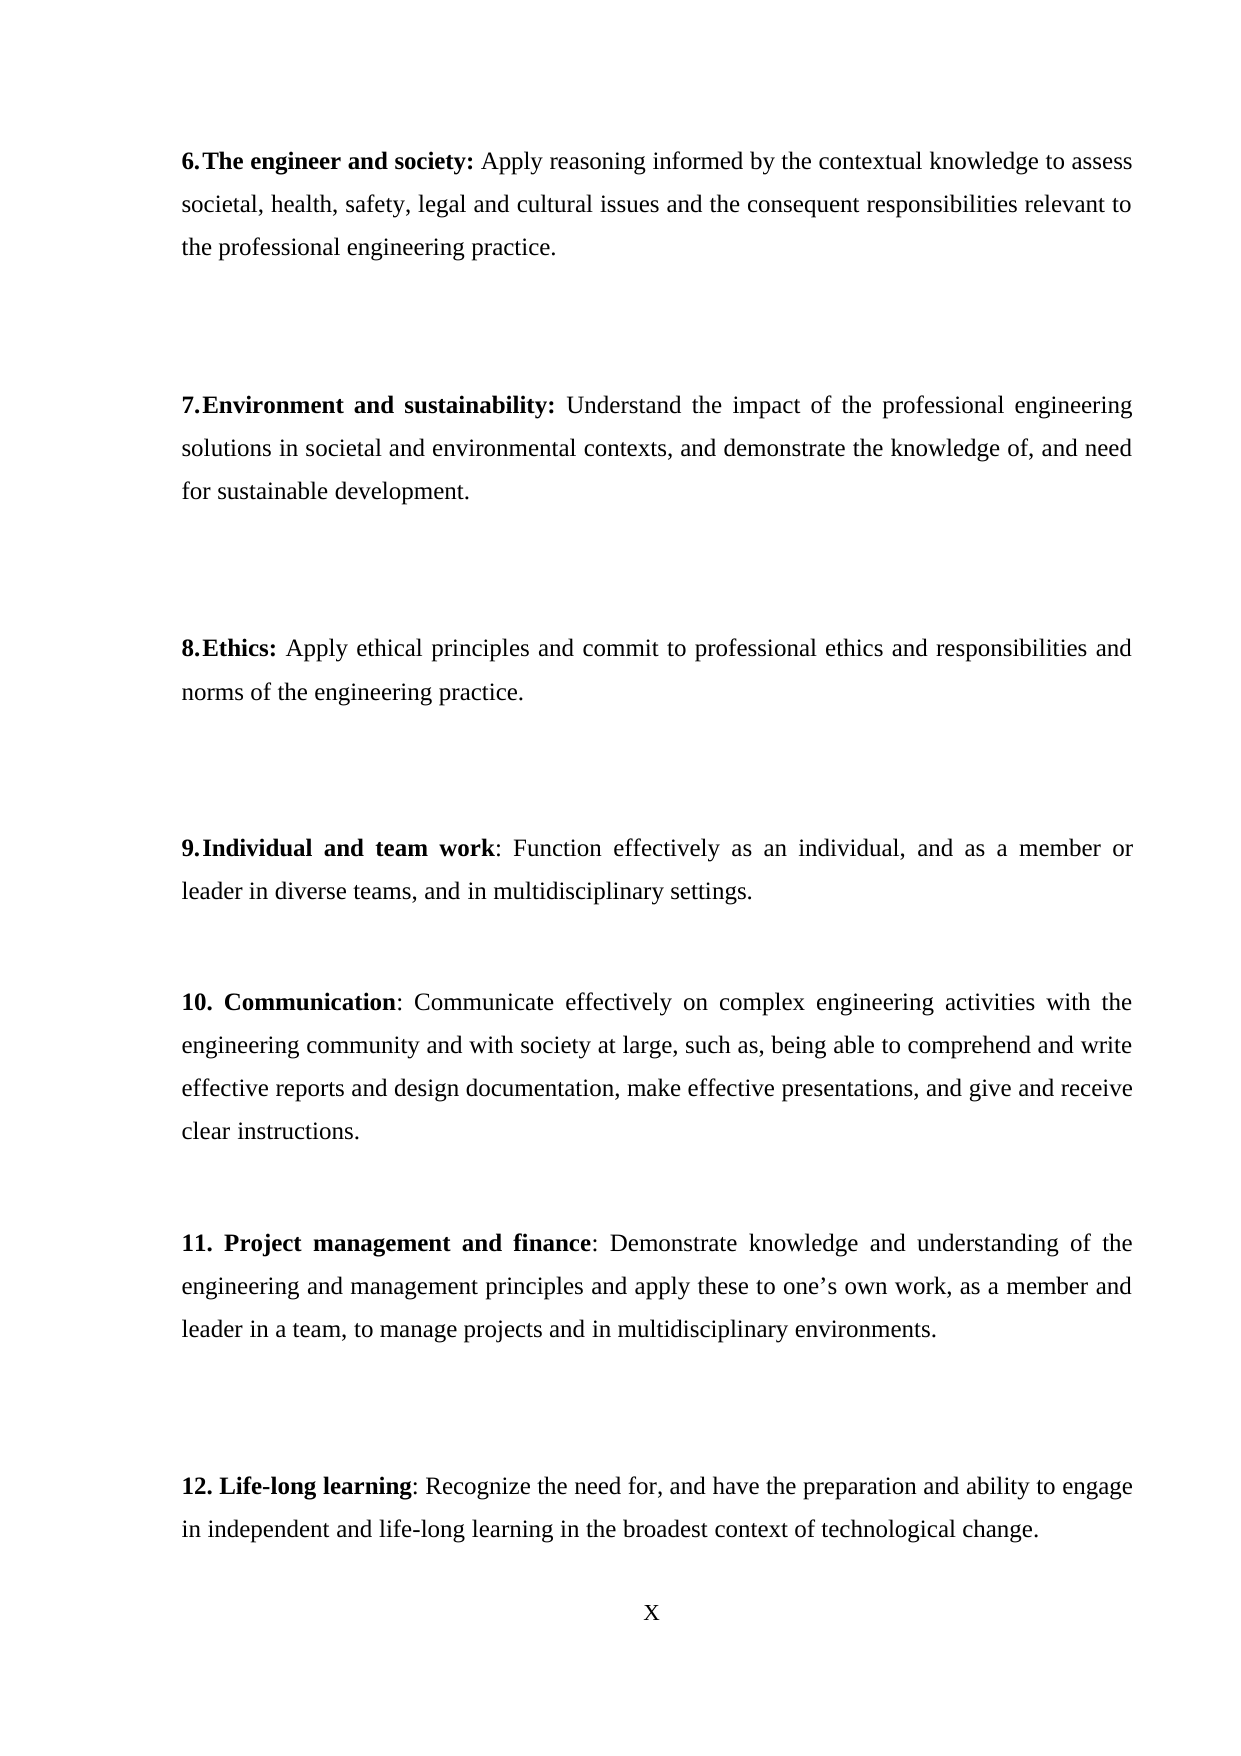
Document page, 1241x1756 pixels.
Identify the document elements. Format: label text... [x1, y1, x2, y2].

list 11. Project management and finance: Demonstrate knowledge and understanding of the engineering and management principles and apply these to one’s own work, as a member and leader in a team, to manage projects and in multidisciplinary environments. [181, 1228, 1133, 1343]
list The engineer and society: Apply reasoning informed by the contextual knowledge to assess societal, health, safety, legal and cultural issues and the consequent responsibilities relevant to the professional engineering practice. [181, 146, 1133, 261]
list Ethics: Apply ethical principles and commit to professional ethics and responsibilities and norms of the engineering practice. [181, 633, 1133, 705]
list 10. Communication: Communicate effectively on complex engineering activities with the engineering community and with society at large, such as, being able to comprehend and write effective reports and design documentation, make effective presentations, and give and receive clear instructions. [181, 987, 1133, 1145]
list Individual and team work: Function effectively as an individual, and as a member or leader in diverse teams, and in multidisciplinary settings. [181, 833, 1133, 905]
list Environment and sustainability: Understand the impact of the professional engineering solutions in societal and environmental contexts, and demonstrate the knowledge of, and need for sustainable development. [181, 390, 1133, 505]
list 12. Life-long learning: Recognize the need for, and have the preparation and ability to engage in independent and life-long learning in the broadest context of technological change. [181, 1471, 1133, 1543]
